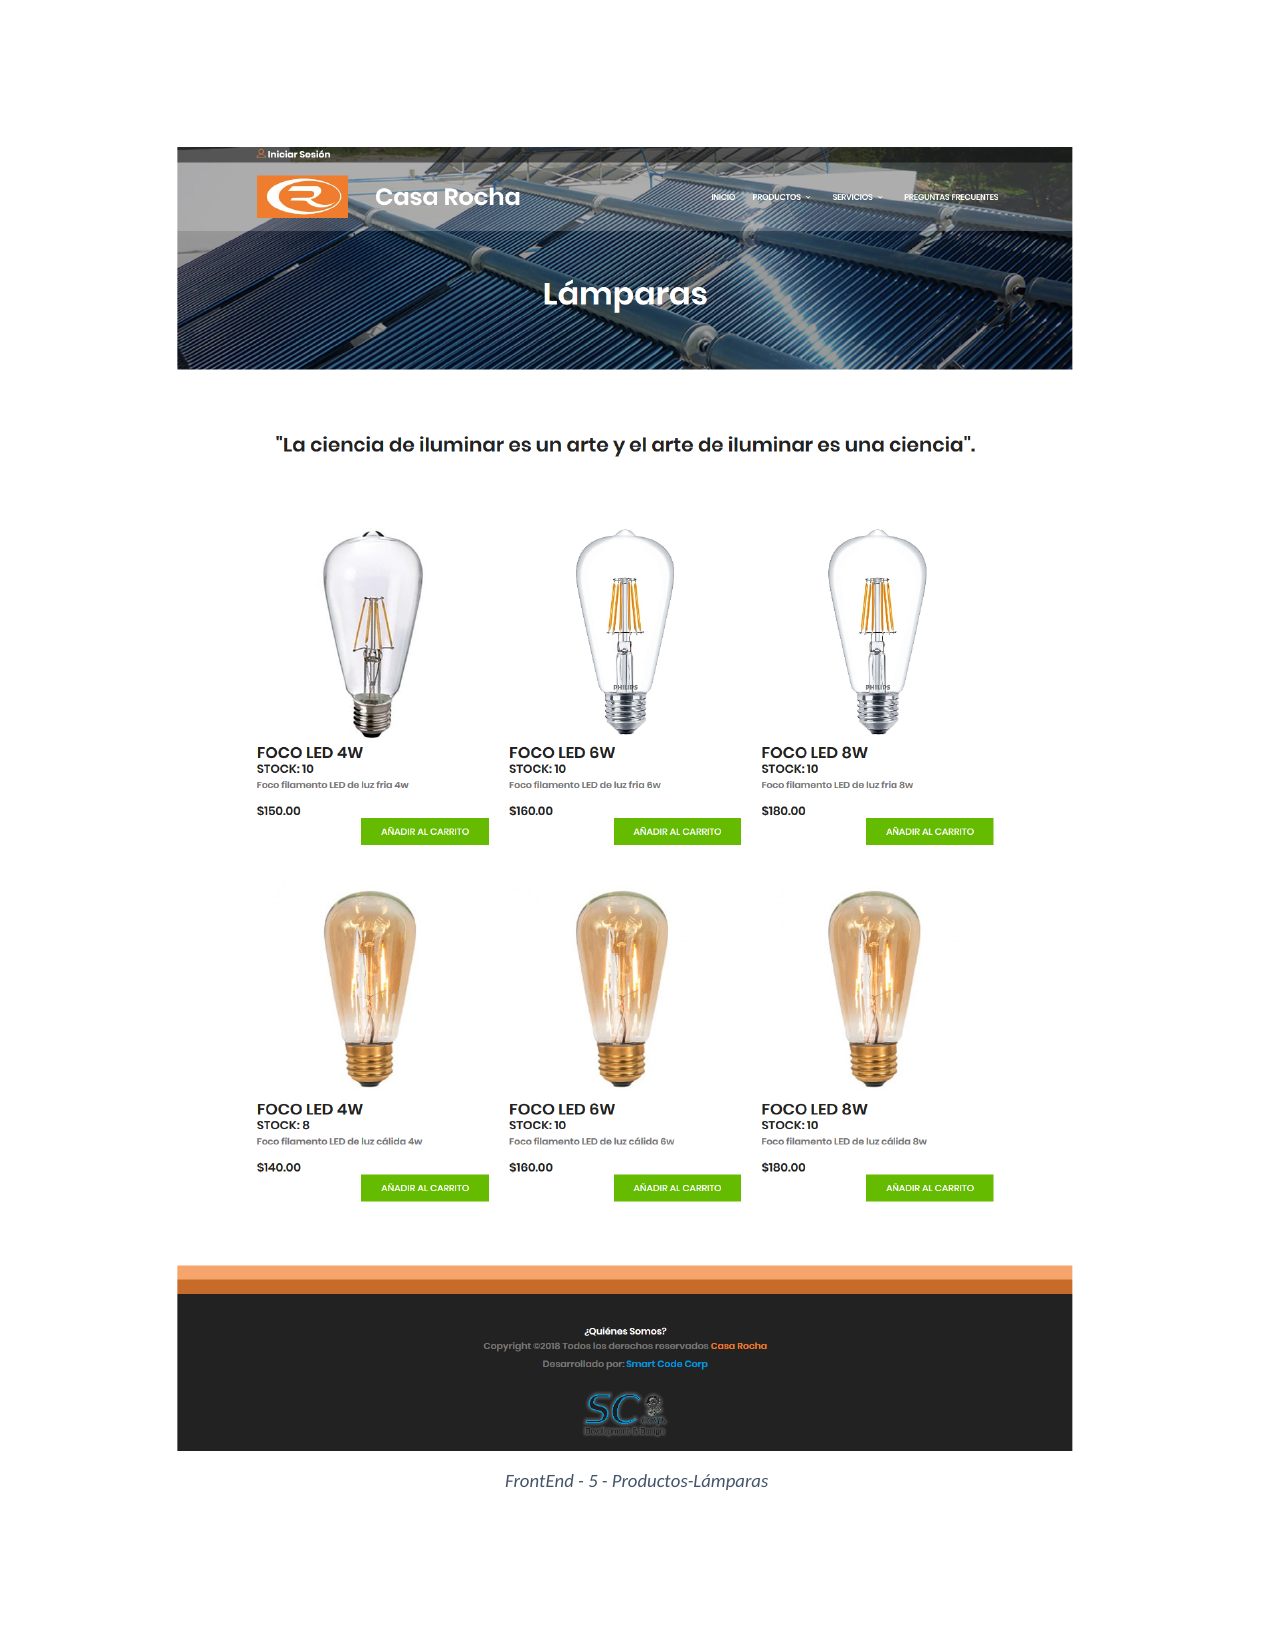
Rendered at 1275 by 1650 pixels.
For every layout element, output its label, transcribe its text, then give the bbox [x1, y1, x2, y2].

picture [177, 147, 1073, 1451]
